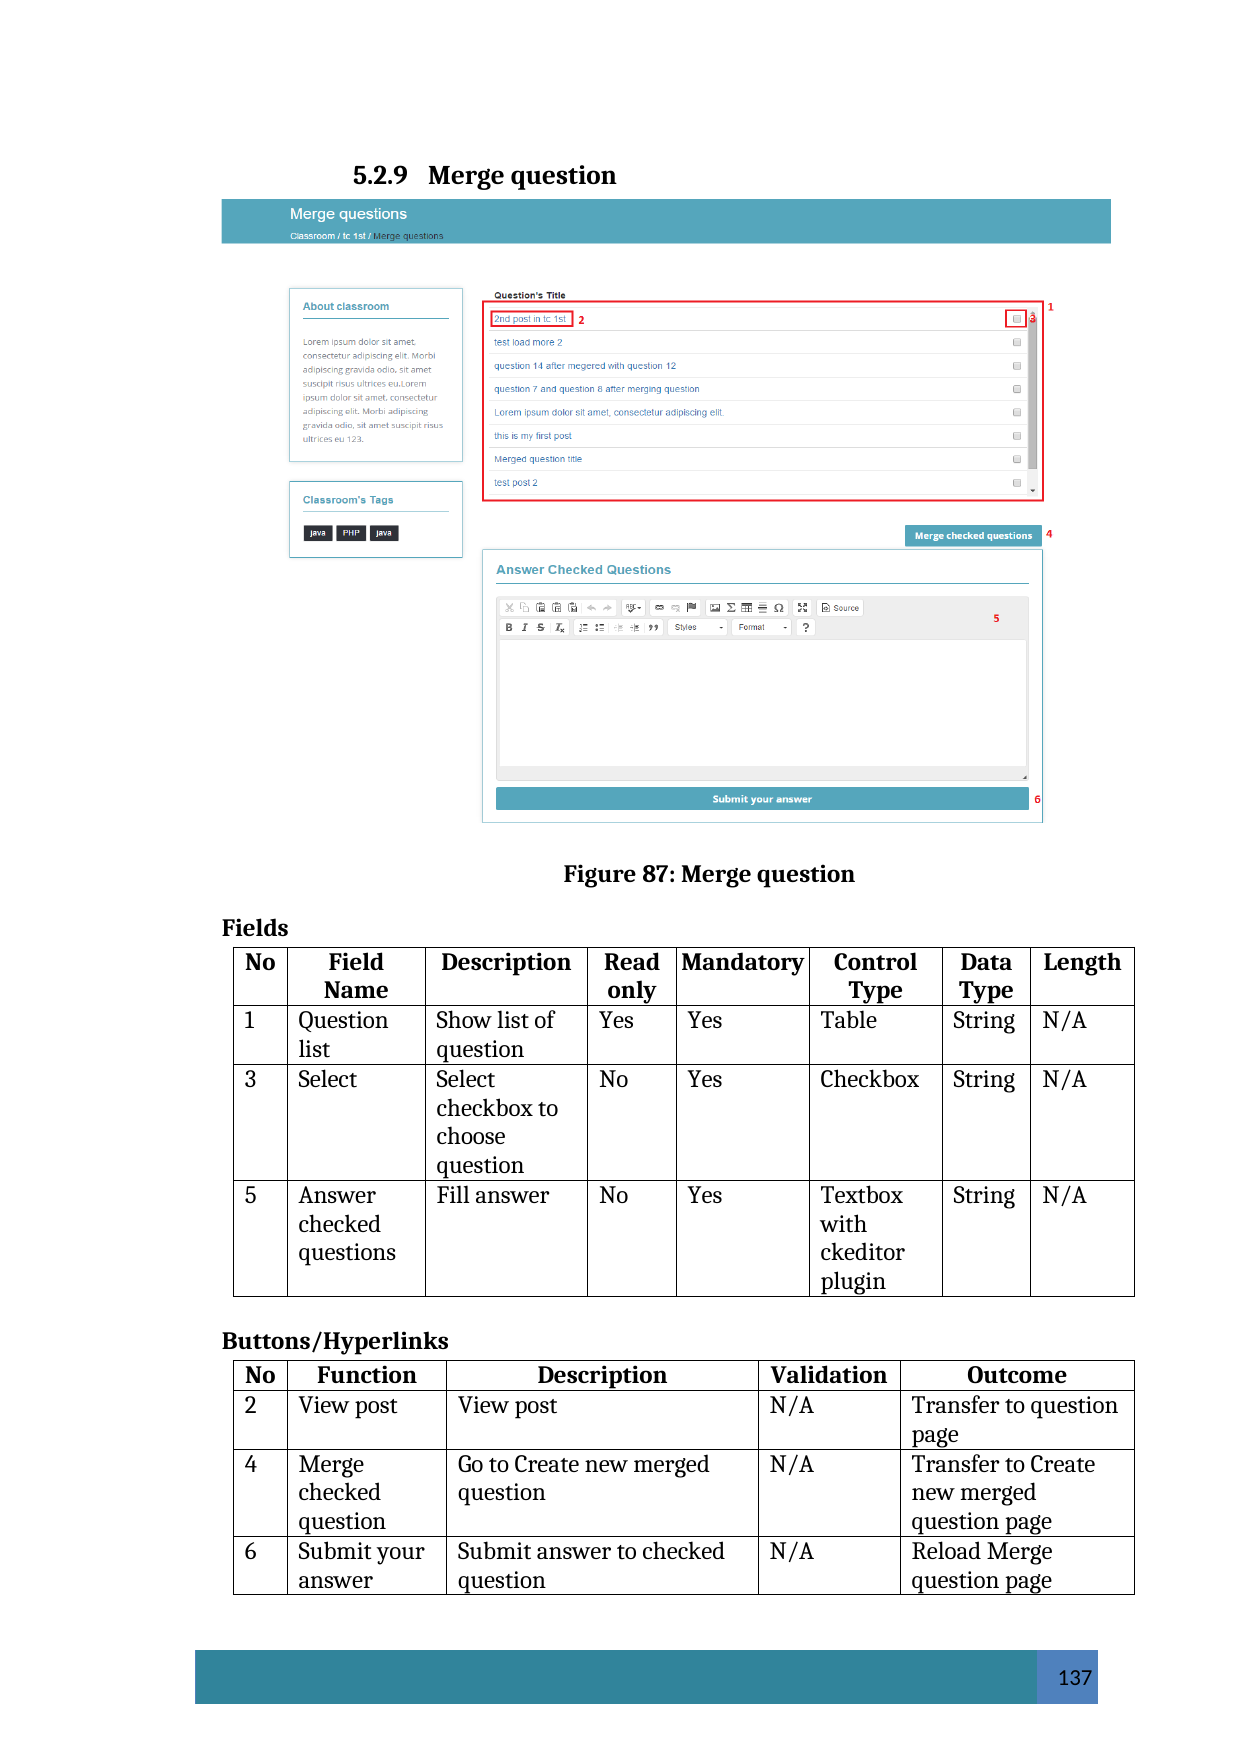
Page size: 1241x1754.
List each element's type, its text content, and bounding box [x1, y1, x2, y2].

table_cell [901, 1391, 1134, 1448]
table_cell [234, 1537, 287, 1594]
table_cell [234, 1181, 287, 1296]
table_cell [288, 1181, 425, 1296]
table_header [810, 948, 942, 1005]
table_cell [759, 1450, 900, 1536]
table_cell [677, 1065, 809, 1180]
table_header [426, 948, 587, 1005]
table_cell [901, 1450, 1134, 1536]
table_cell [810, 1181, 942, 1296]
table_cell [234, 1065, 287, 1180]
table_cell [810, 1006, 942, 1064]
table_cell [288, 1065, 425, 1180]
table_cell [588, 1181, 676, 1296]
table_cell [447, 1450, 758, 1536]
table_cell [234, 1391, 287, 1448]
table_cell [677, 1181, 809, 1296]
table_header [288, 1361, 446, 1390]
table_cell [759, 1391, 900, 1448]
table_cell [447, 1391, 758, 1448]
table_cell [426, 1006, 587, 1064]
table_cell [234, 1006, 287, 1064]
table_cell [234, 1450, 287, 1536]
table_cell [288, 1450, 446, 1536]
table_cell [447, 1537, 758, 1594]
text Figure 87: Merge question [222, 860, 1122, 888]
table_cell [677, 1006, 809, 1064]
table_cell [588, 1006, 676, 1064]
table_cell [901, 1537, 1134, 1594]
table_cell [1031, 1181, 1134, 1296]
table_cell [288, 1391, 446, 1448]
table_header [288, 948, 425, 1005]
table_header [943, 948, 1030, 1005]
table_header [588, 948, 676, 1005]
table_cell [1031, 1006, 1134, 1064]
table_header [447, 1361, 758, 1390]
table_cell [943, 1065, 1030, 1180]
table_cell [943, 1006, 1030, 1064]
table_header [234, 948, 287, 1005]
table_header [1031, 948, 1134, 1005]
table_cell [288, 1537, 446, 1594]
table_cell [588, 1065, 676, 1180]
text Fields [222, 914, 1122, 942]
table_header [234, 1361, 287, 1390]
subtitle Merge question [353, 160, 1122, 191]
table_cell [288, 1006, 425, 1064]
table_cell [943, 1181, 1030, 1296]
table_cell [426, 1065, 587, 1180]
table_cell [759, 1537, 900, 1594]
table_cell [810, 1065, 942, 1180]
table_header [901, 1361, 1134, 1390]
text Buttons/Hyperlinks [222, 1327, 1122, 1356]
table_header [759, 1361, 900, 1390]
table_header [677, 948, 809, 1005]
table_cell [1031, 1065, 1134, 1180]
picture [221, 199, 1112, 835]
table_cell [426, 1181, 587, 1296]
